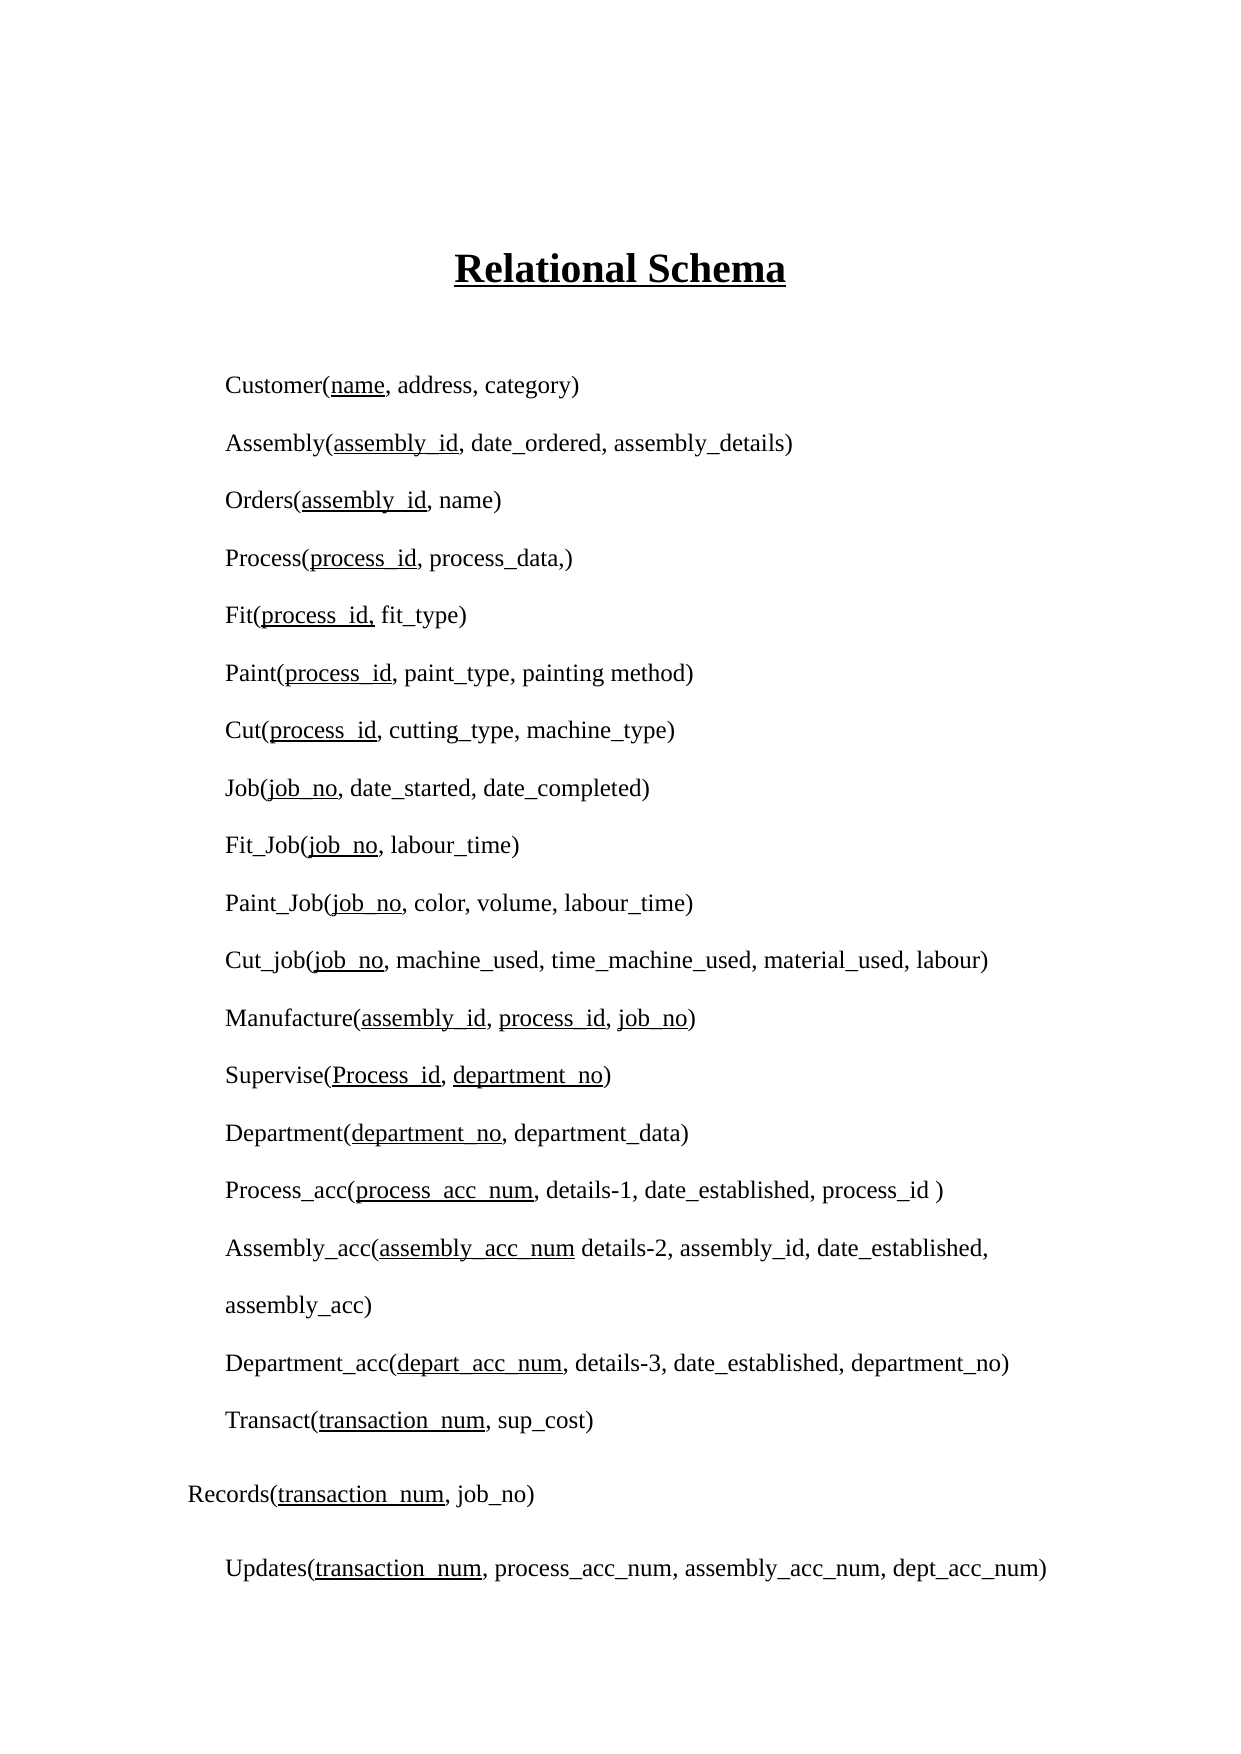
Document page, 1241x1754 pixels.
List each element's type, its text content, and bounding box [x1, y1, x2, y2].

list Fit(process_id, fit_type) [225, 600, 1090, 629]
list Department_acc(depart_acc_num, details-3, date_established, department_no) [225, 1348, 1090, 1376]
list Department(department_no, department_data) [225, 1118, 1090, 1146]
list Paint(process_id, paint_type, painting method) [225, 658, 1090, 686]
list Paint_Job(job_no, color, volume, labour_time) [225, 888, 1090, 916]
list Process_acc(process_acc_num, details-1, date_established, process_id ) [225, 1175, 1090, 1204]
list Customer(name, address, category) [225, 370, 1090, 399]
list Job(job_no, date_started, date_completed) [225, 773, 1090, 801]
list Assembly(assembly_id, date_ordered, assembly_details) [225, 428, 1090, 456]
list Orders(assembly_id, name) [225, 485, 1090, 514]
list Cut_job(job_no, machine_used, time_machine_used, material_used, labour) [225, 945, 1090, 974]
list Transact(transaction_num, sup_cost) [225, 1405, 1090, 1434]
list Updates(transaction_num, process_acc_num, assembly_acc_num, dept_acc_num) [225, 1553, 1090, 1582]
text Relational Schema [150, 244, 1090, 292]
text Records(transaction_num, job_no) [187, 1479, 1090, 1508]
list Manufacture(assembly_id, process_id, job_no) [225, 1003, 1090, 1031]
list Cut(process_id, cutting_type, machine_type) [225, 715, 1090, 744]
list Supervise(Process_id, department_no) [225, 1060, 1090, 1089]
list Assembly_acc(assembly_acc_num details-2, assembly_id, date_established, assembly_acc) [225, 1233, 1090, 1319]
list Fit_Job(job_no, labour_time) [225, 830, 1090, 859]
list Process(process_id, process_data,) [225, 543, 1090, 571]
